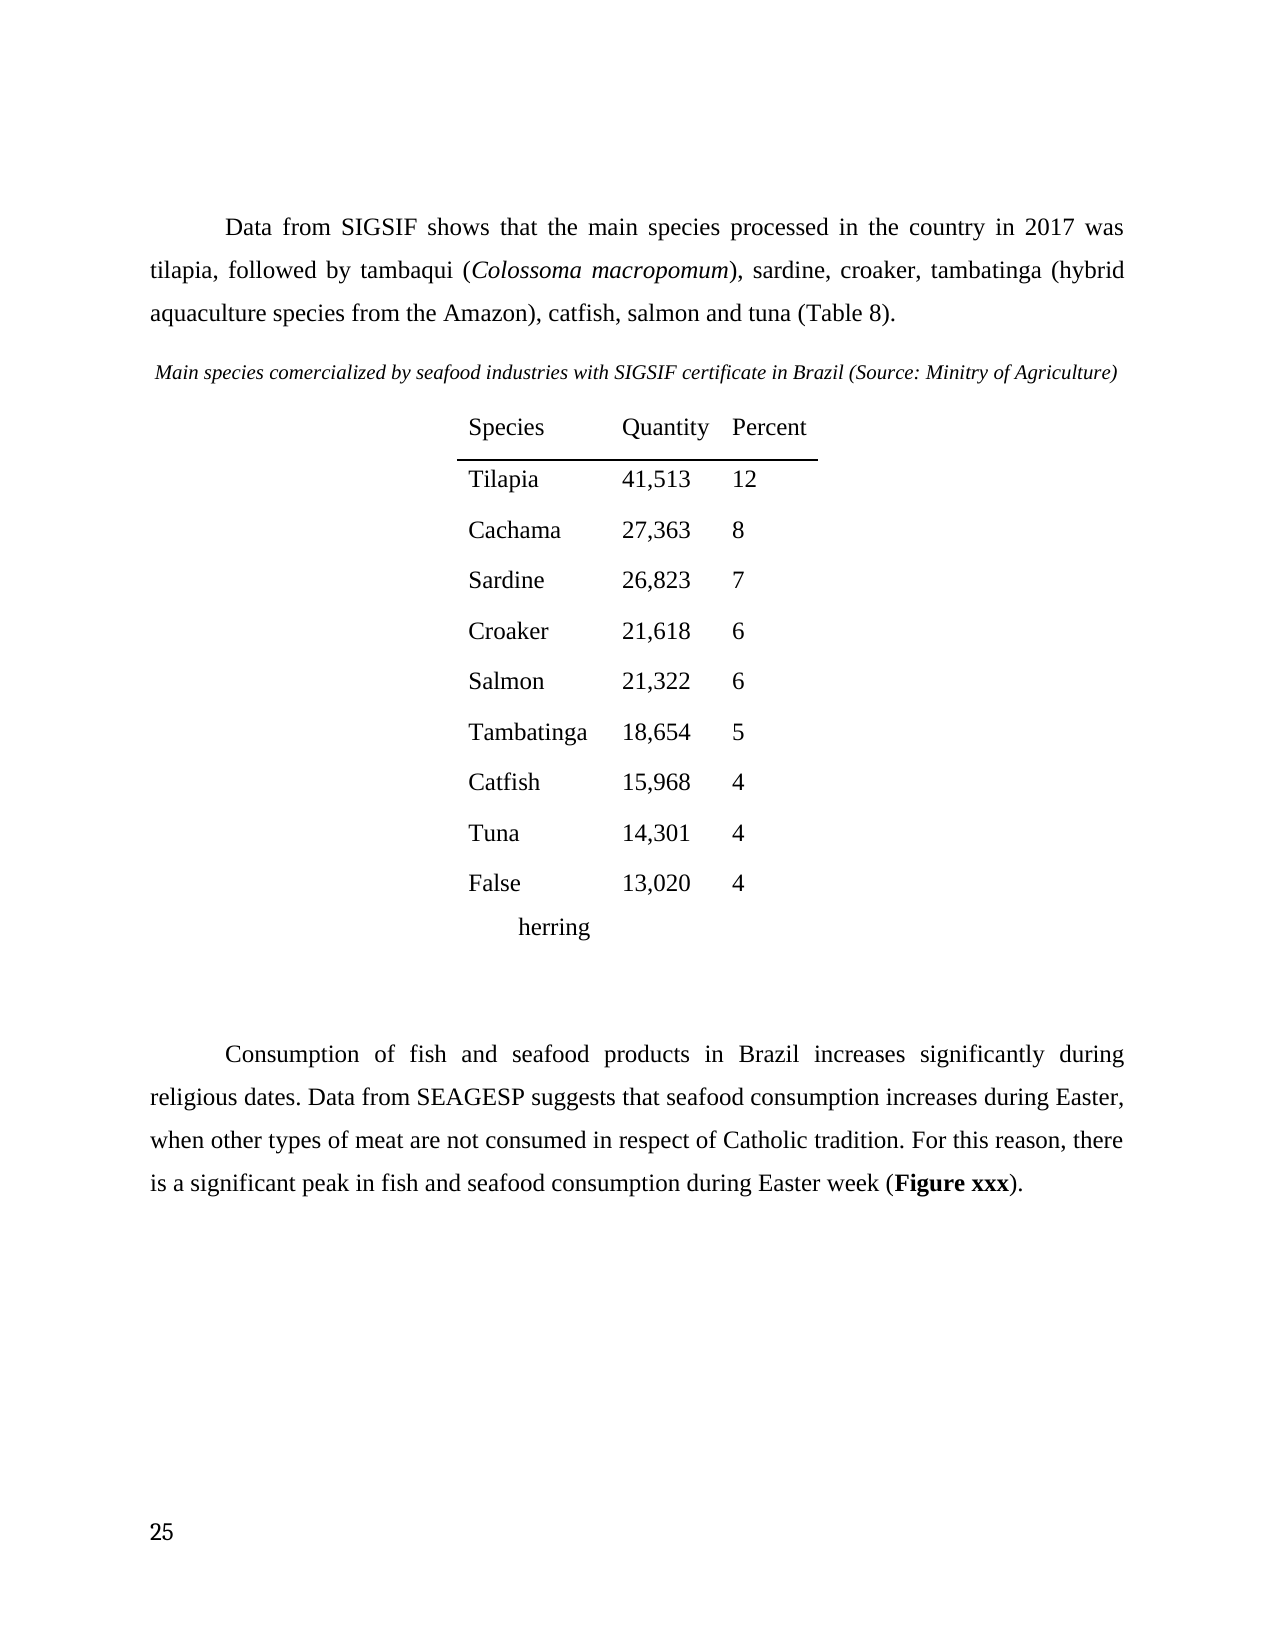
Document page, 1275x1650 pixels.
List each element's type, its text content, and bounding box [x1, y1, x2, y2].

table_cell 6 [721, 612, 818, 663]
table_header Species [457, 409, 611, 459]
table_cell Sardine [457, 562, 611, 612]
table_cell 14,301 [611, 814, 721, 865]
table_cell 41,513 [611, 461, 721, 511]
table_cell Tilapia [457, 461, 611, 511]
text Data from SIGSIF shows that the main species processed in the country in 2017 was tilapia, followed by tambaqui (Colossoma macropomum), sardine, croaker, tambatinga (hybrid aquaculture species from the Amazon), catfish, salmon and tuna (Table 8). [150, 212, 1125, 327]
table_cell 4 [721, 764, 818, 814]
table_cell 12 [721, 461, 818, 511]
table_header Percent [721, 409, 818, 459]
table_cell 7 [721, 562, 818, 612]
text Consumption of fish and seafood products in Brazil increases significantly during religious dates. Data from SEAGESP suggests that seafood consumption increases during Easter, when other types of meat are not consumed in respect of Catholic tradition. For this reason, there is a significant peak in fish and seafood consumption during Easter week (Figure xxx). [150, 1039, 1125, 1197]
table_cell 4 [721, 814, 818, 865]
table_cell 5 [721, 713, 818, 764]
table_cell 26,823 [611, 562, 721, 612]
table_cell False herring [457, 865, 611, 958]
table_cell Tuna [457, 814, 611, 865]
table_cell 6 [721, 663, 818, 713]
table_cell Cachama [457, 511, 611, 562]
table_cell 4 [721, 865, 818, 958]
table_cell 21,618 [611, 612, 721, 663]
table_cell Tambatinga [457, 713, 611, 764]
table_header Quantity [611, 409, 721, 459]
table_cell 8 [721, 511, 818, 562]
text Main species comercialized by seafood industries with SIGSIF certificate in Brazil (Source: Minitry of Agriculture) [150, 360, 1125, 384]
table_cell 13,020 [611, 865, 721, 958]
table_cell 21,322 [611, 663, 721, 713]
table_cell 27,363 [611, 511, 721, 562]
table_cell Croaker [457, 612, 611, 663]
table_cell 15,968 [611, 764, 721, 814]
table_cell Salmon [457, 663, 611, 713]
table_cell 18,654 [611, 713, 721, 764]
table_cell Catfish [457, 764, 611, 814]
